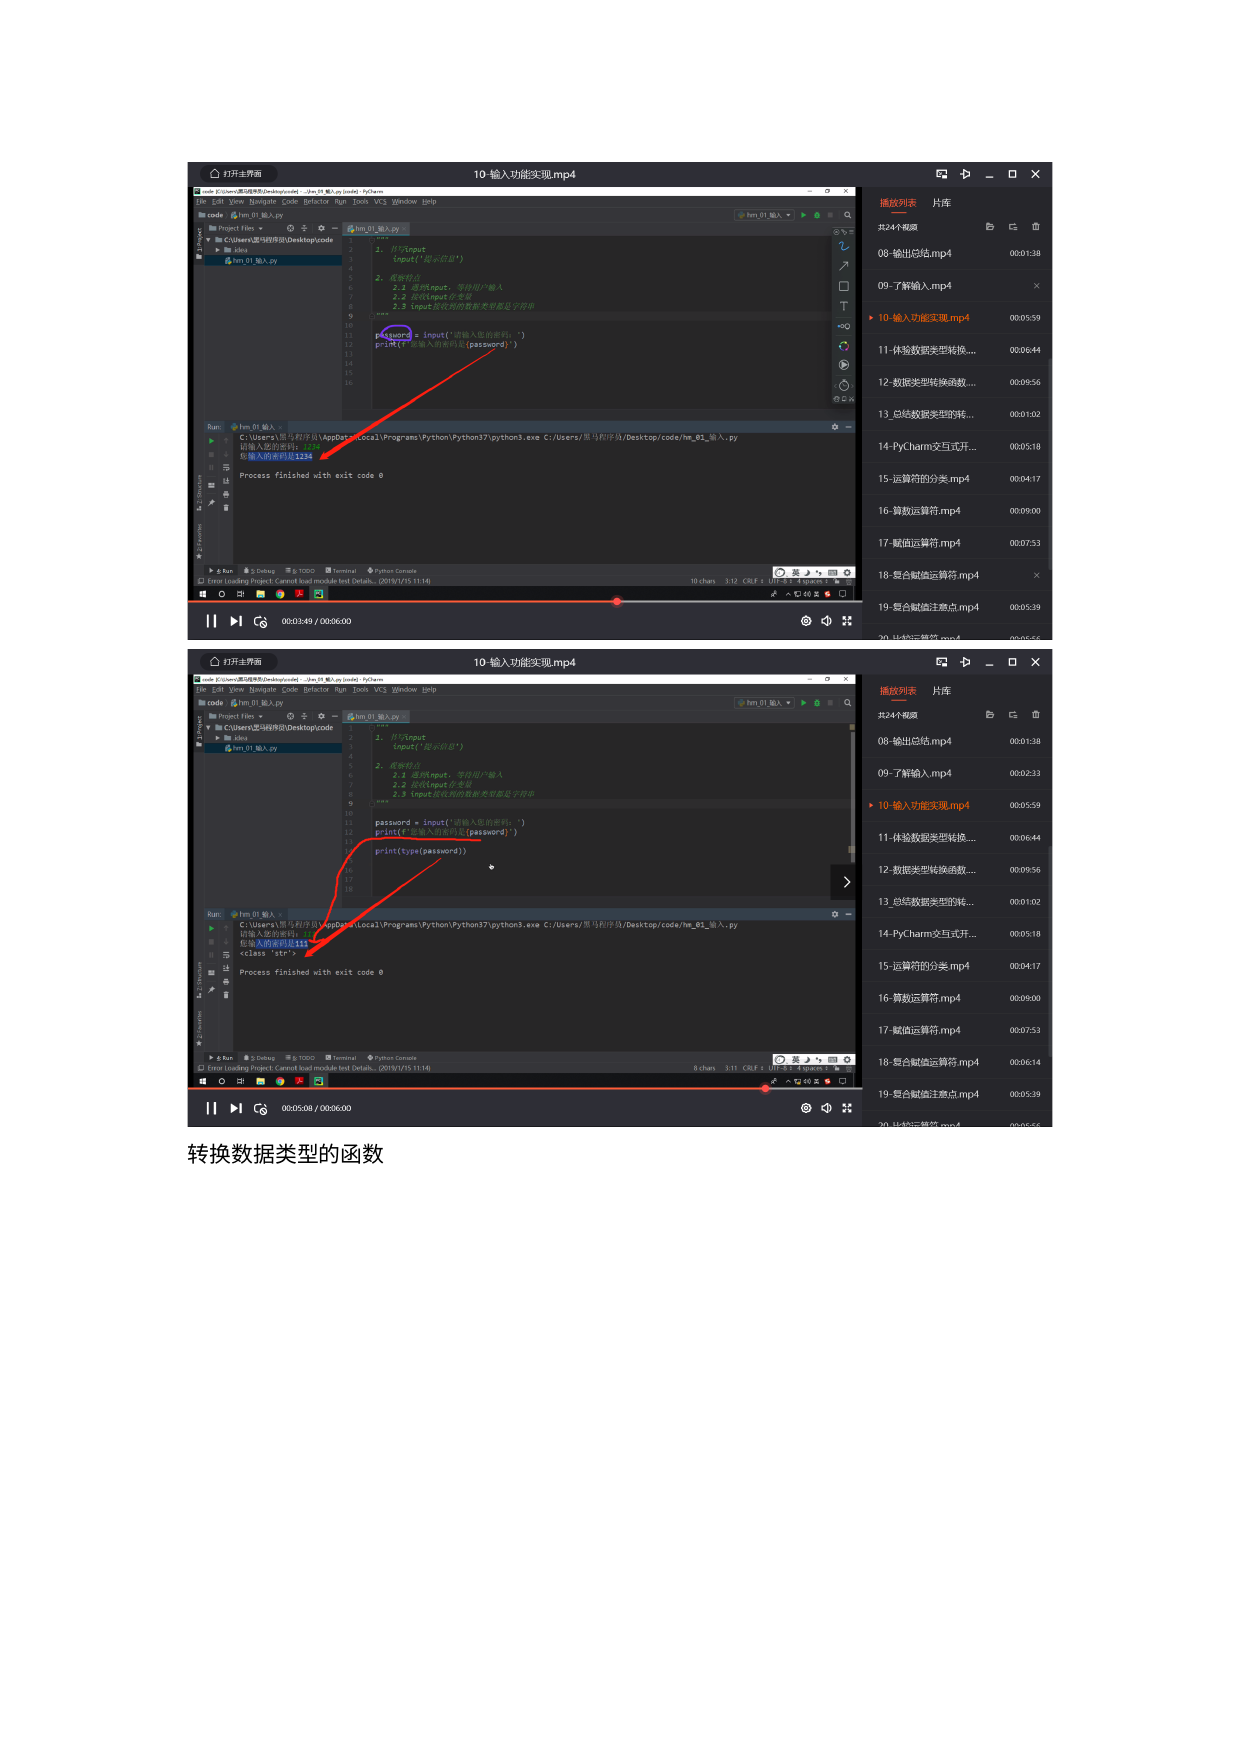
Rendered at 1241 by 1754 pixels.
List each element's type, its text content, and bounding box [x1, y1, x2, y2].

text 转换数据类型的函数 [187, 1137, 1053, 1169]
picture [187, 162, 1053, 640]
picture [187, 649, 1053, 1127]
